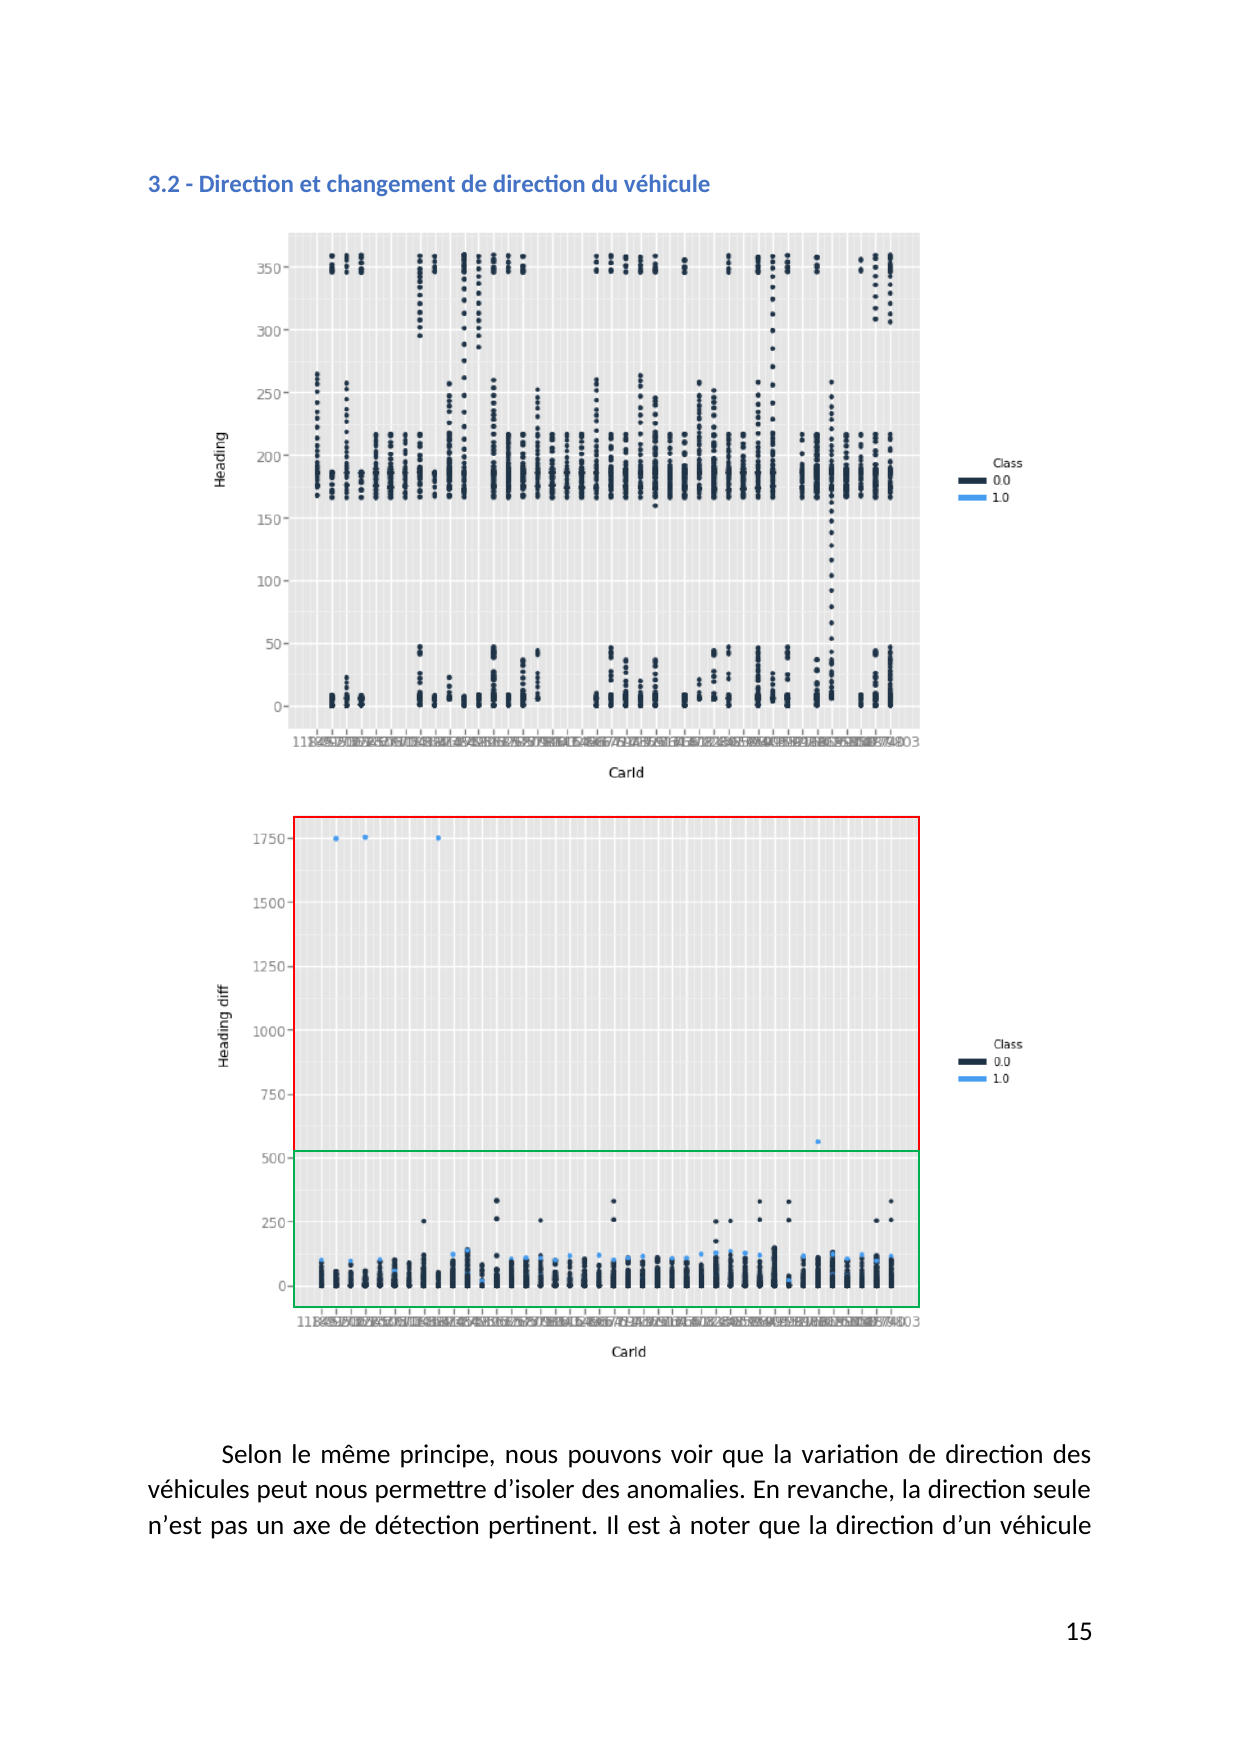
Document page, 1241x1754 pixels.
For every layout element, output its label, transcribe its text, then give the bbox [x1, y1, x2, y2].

subtitle 3.2 - Direction et changement de direction du véhicule [148, 168, 1093, 199]
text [148, 1437, 1093, 1541]
picture [209, 806, 1032, 1366]
picture [204, 223, 1033, 787]
